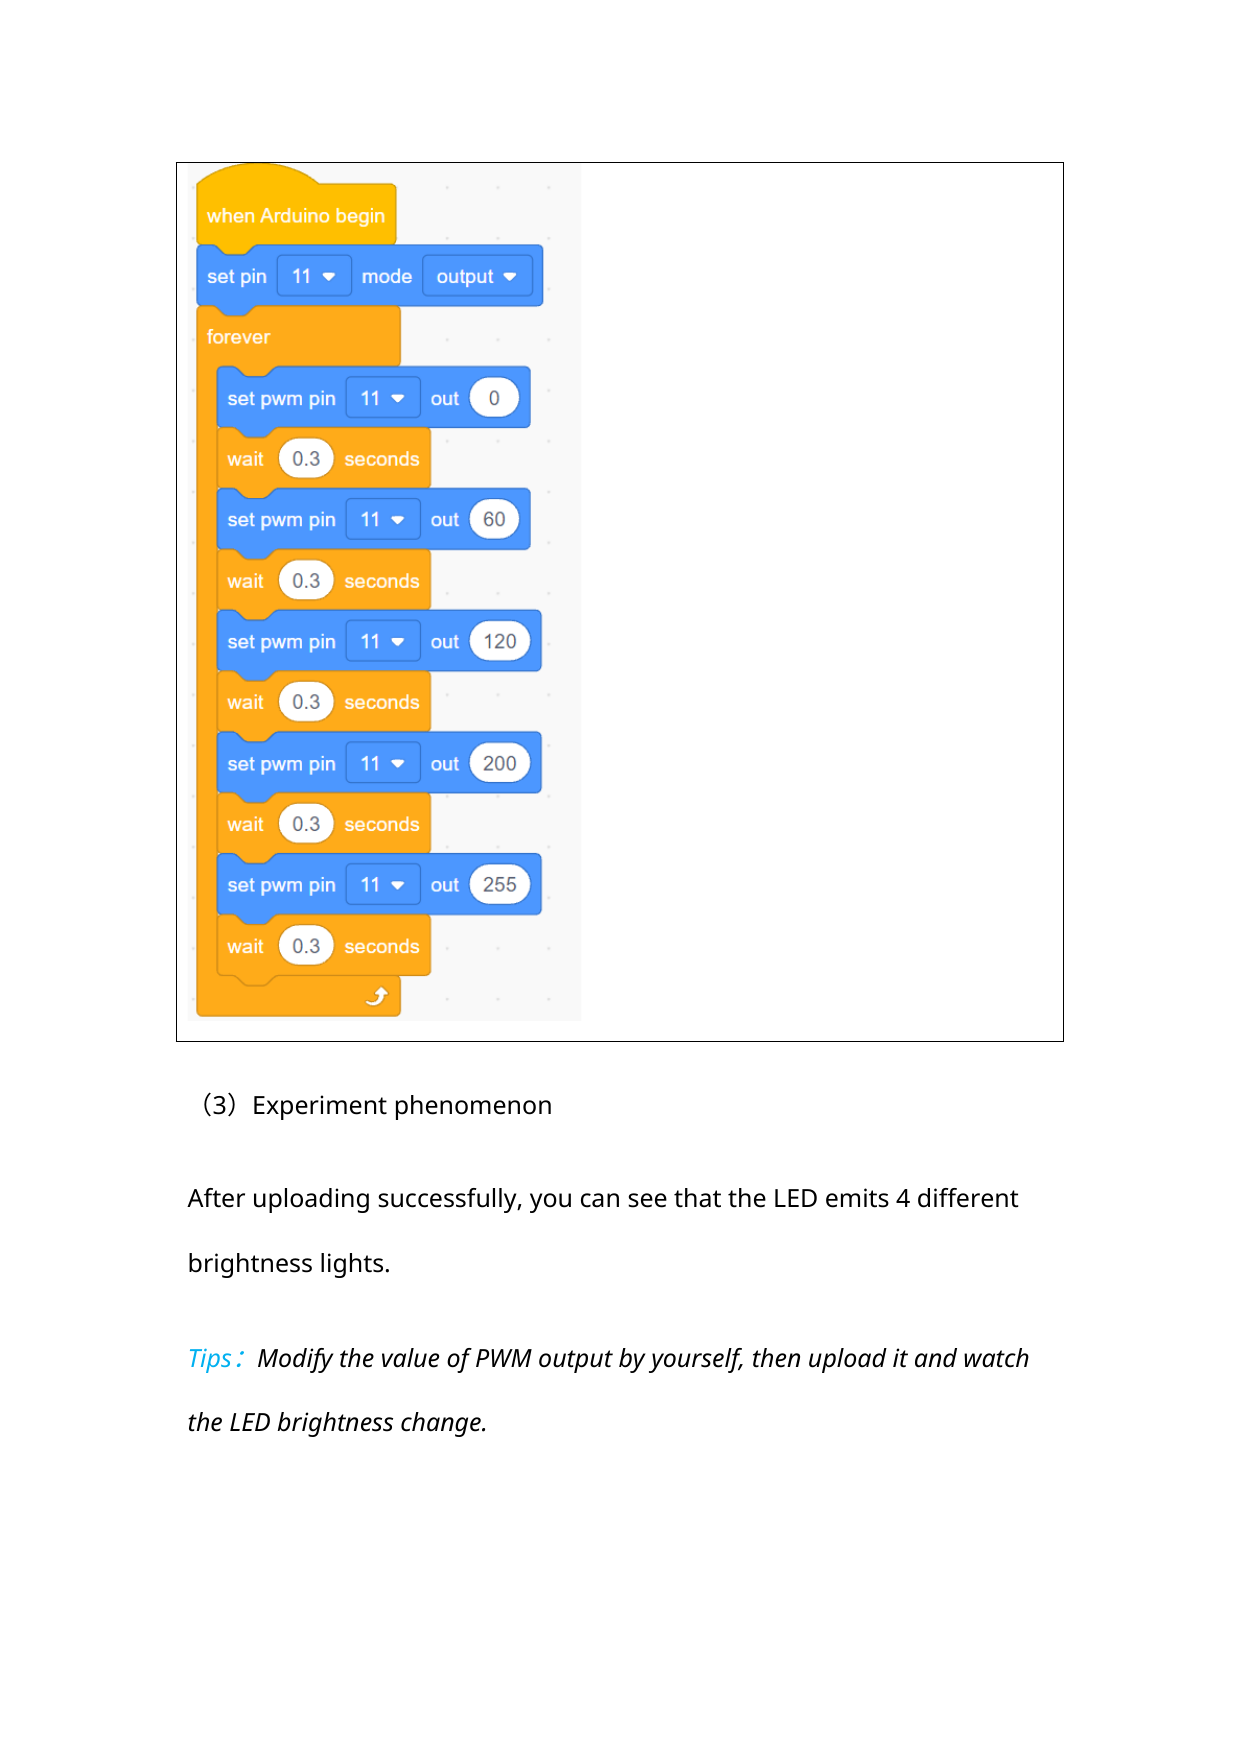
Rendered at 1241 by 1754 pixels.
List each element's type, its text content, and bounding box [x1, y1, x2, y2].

list After uploading successfully, you can see that the LED emits 4 different brightness lights. [187, 1165, 1053, 1295]
table_header [177, 163, 1063, 1041]
picture [187, 163, 582, 1021]
list Tips：Modify the value of PWM output by yourself, then upload it and watch the LED brightness change. [187, 1324, 1053, 1454]
list Experiment phenomenon [187, 1071, 1053, 1136]
